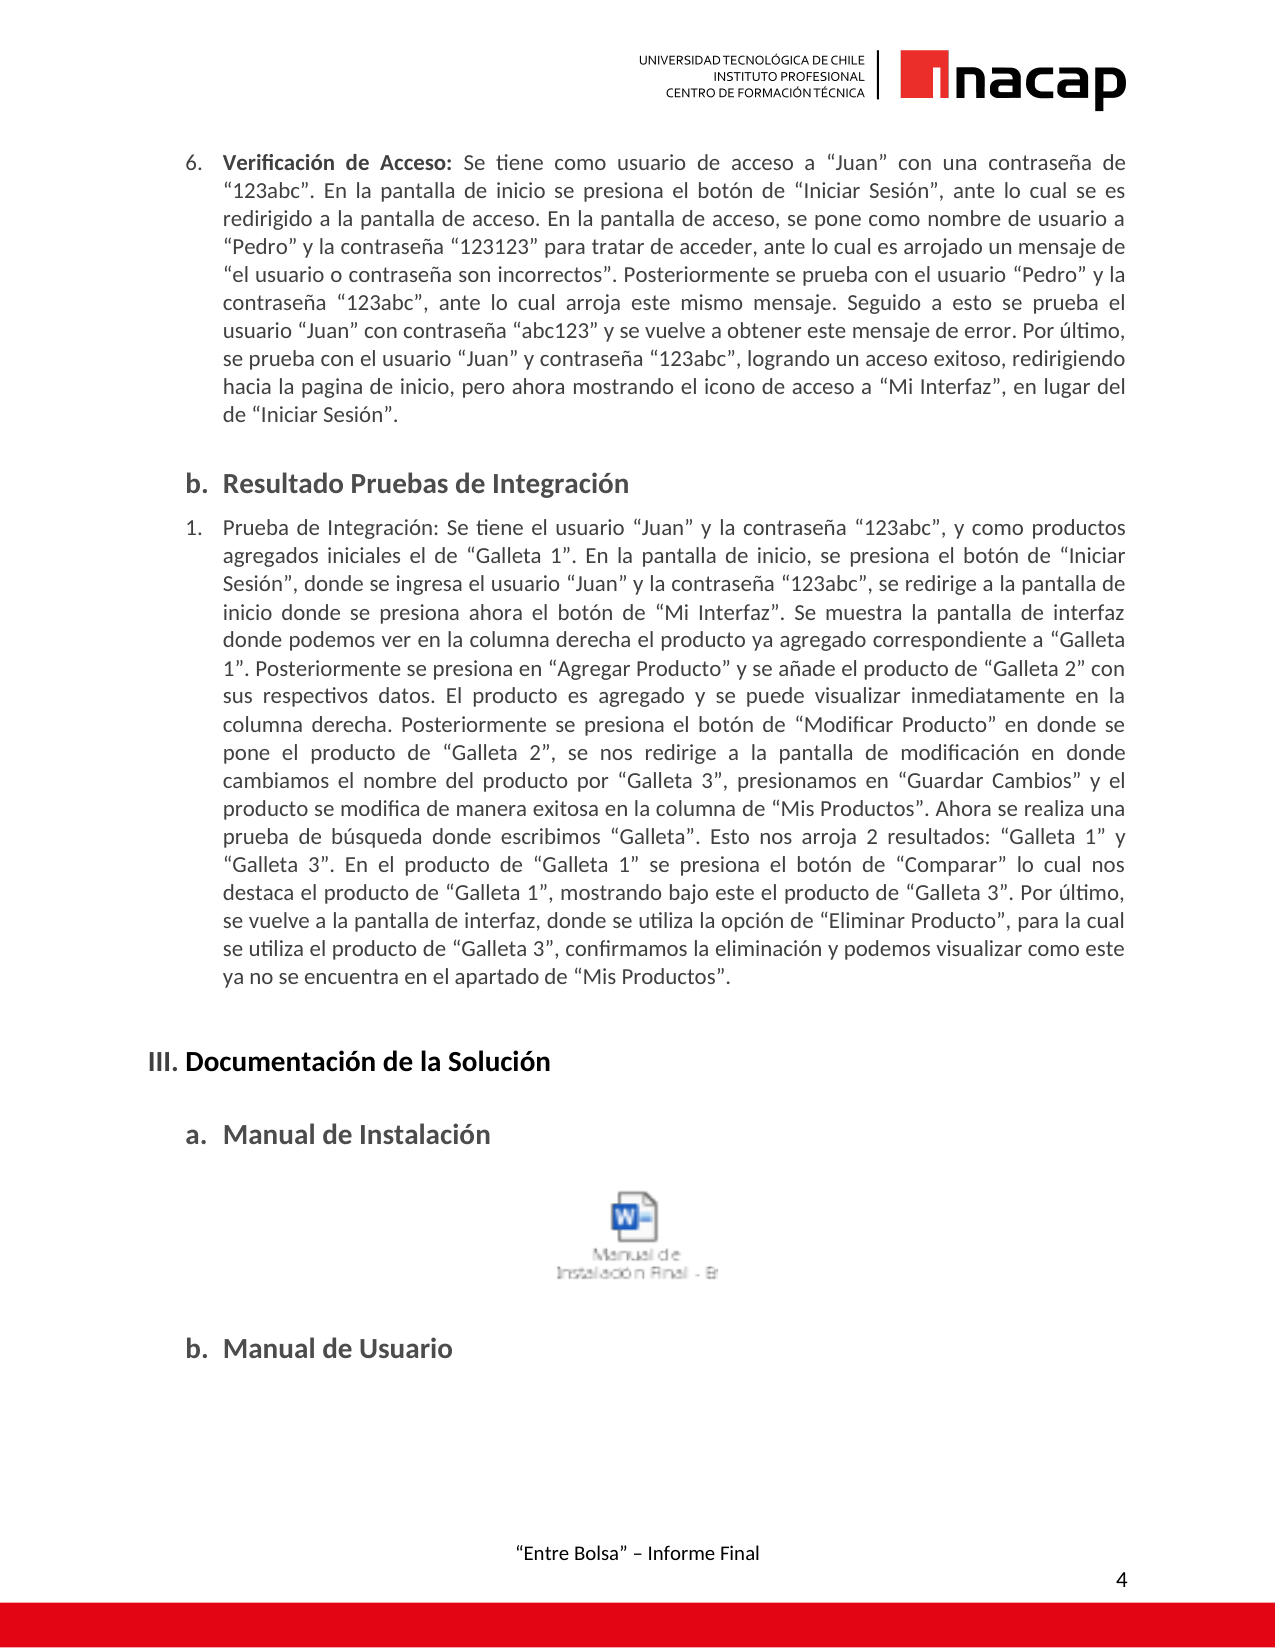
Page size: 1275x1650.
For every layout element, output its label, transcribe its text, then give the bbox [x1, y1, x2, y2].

picture [636, 46, 1128, 112]
list Resultado Pruebas de Integración [185, 465, 1127, 501]
list Manual de Instalación [185, 1116, 1127, 1152]
list Prueba de Integración: Se tiene el usuario “Juan” y la contraseña “123abc”, y como productos agregados iniciales el de “Galleta 1”. En la pantalla de inicio, se presiona el botón de “Iniciar Sesión”, donde se ingresa el usuario “Juan” y la contraseña “123abc”, se redirige a la pantalla de inicio donde se presiona ahora el botón de “Mi Interfaz”. Se muestra la pantalla de interfaz donde podemos ver en la columna derecha el producto ya agregado correspondiente a “Galleta 1”. Posteriormente se presiona en “Agregar Producto” y se añade el producto de “Galleta 2” con sus respectivos datos. El producto es agregado y se puede visualizar inmediatamente en la columna derecha. Posteriormente se presiona el botón de “Modificar Producto” en donde se pone el producto de “Galleta 2”, se nos redirige a la pantalla de modificación en donde cambiamos el nombre del producto por “Galleta 3”, presionamos en “Guardar Cambios” y el producto se modifica de manera exitosa en la columna de “Mis Productos”. Ahora se realiza una prueba de búsqueda donde escribimos “Galleta”. Esto nos arroja 2 resultados: “Galleta 1” y “Galleta 3”. En el producto de “Galleta 1” se presiona el botón de “Comparar” lo cual nos destaca el producto de “Galleta 1”, mostrando bajo este el producto de “Galleta 3”. Por último, se vuelve a la pantalla de interfaz, donde se utiliza la opción de “Eliminar Producto”, para la cual se utiliza el producto de “Galleta 3”, confirmamos la eliminación y podemos visualizar como este ya no se encuentra en el apartado de “Mis Productos”. [185, 513, 1127, 990]
text Documentación de la Solución [148, 1043, 1127, 1078]
list Verificación de Acceso: Se tiene como usuario de acceso a “Juan” con una contraseña de “123abc”. En la pantalla de inicio se presiona el botón de “Iniciar Sesión”, ante lo cual se es redirigido a la pantalla de acceso. En la pantalla de acceso, se pone como nombre de usuario a “Pedro” y la contraseña “123123” para tratar de acceder, ante lo cual es arrojado un mensaje de “el usuario o contraseña son incorrectos”. Posteriormente se prueba con el usuario “Pedro” y la contraseña “123abc”, ante lo cual arroja este mismo mensaje. Seguido a esto se prueba el usuario “Juan” con contraseña “abc123” y se vuelve a obtener este mensaje de error. Por último, se prueba con el usuario “Juan” y contraseña “123abc”, logrando un acceso exitoso, redirigiendo hacia la pagina de inicio, pero ahora mostrando el icono de acceso a “Mi Interfaz”, en lugar del de “Iniciar Sesión”. [185, 148, 1127, 428]
list Manual de Usuario [185, 1330, 1127, 1366]
